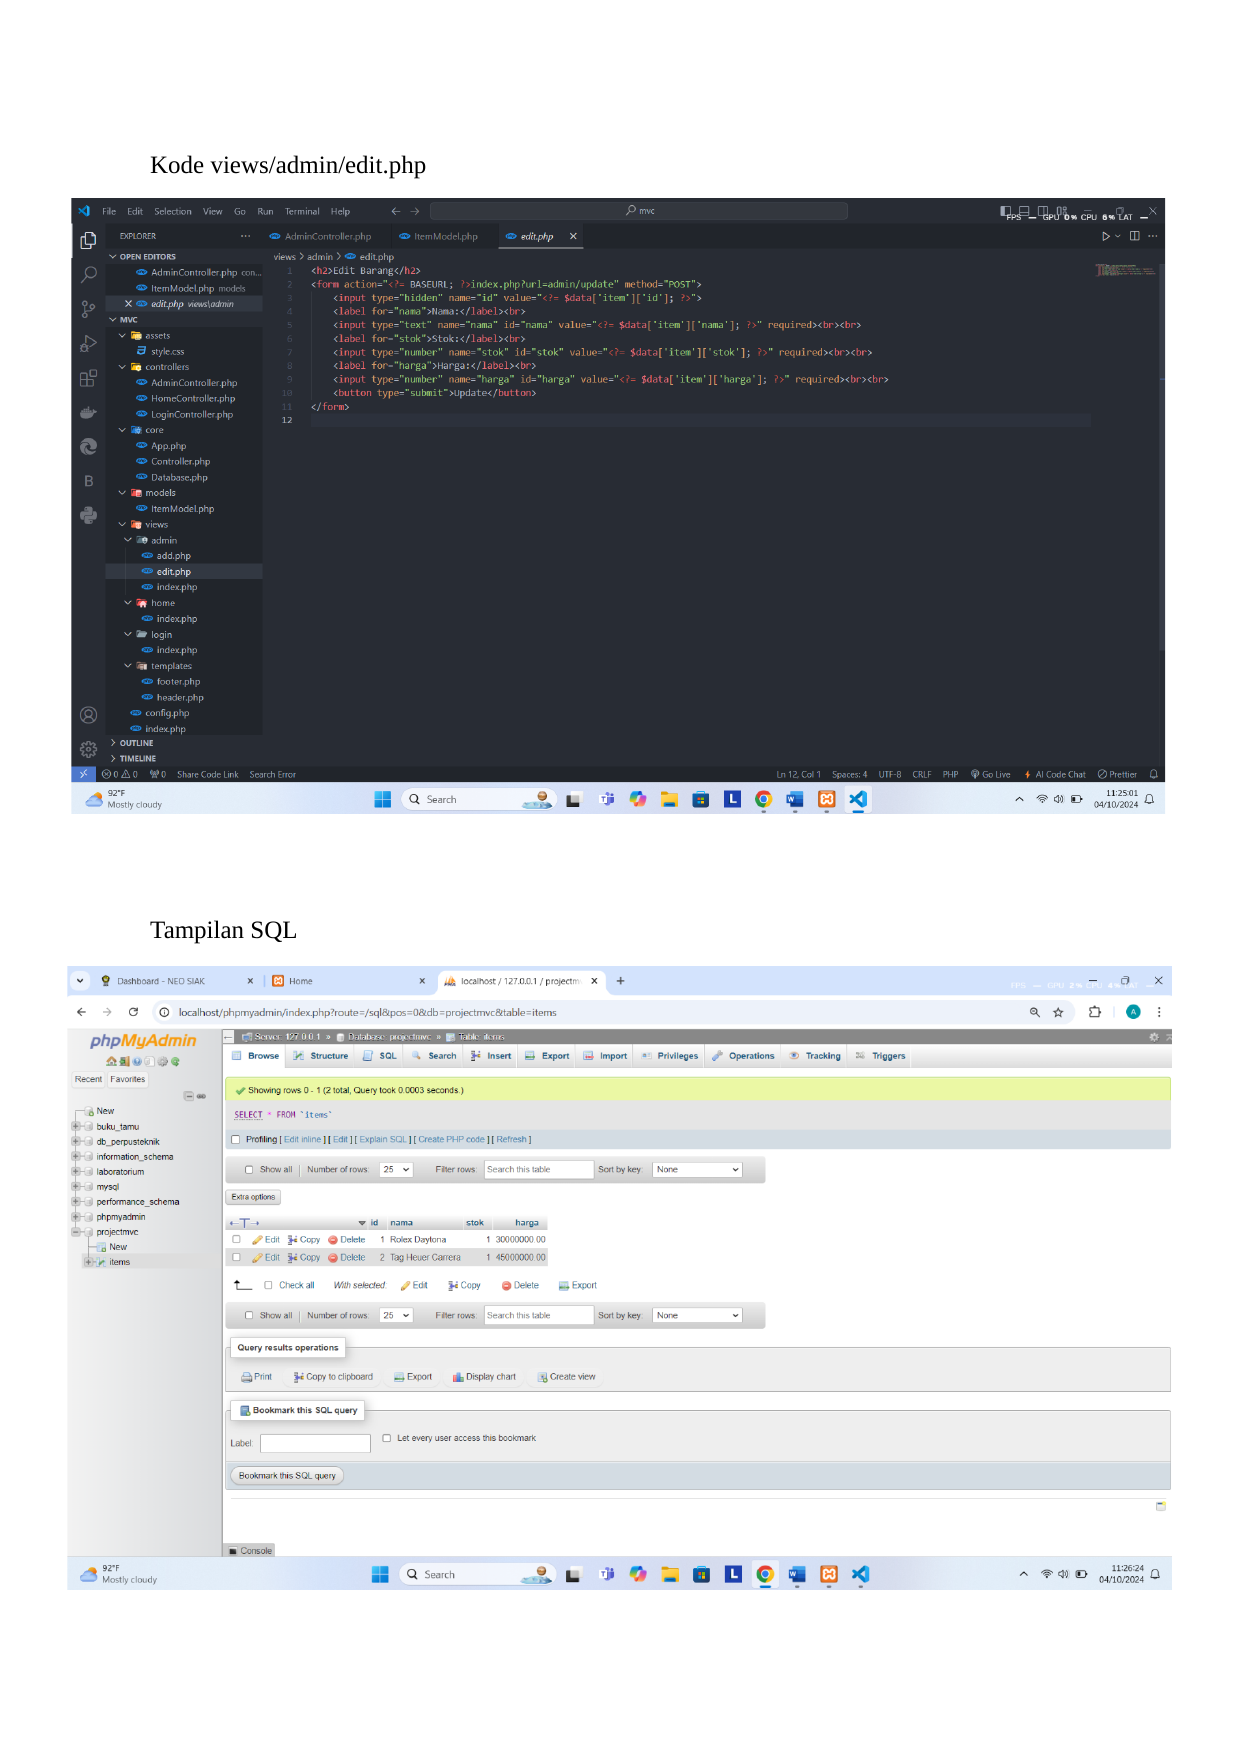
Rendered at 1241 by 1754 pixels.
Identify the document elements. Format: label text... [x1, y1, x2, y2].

picture [65, 966, 1171, 1589]
text Tampilan SQL [150, 916, 1090, 944]
picture [71, 198, 1165, 814]
text Kode views/admin/edit.php [150, 150, 1090, 179]
